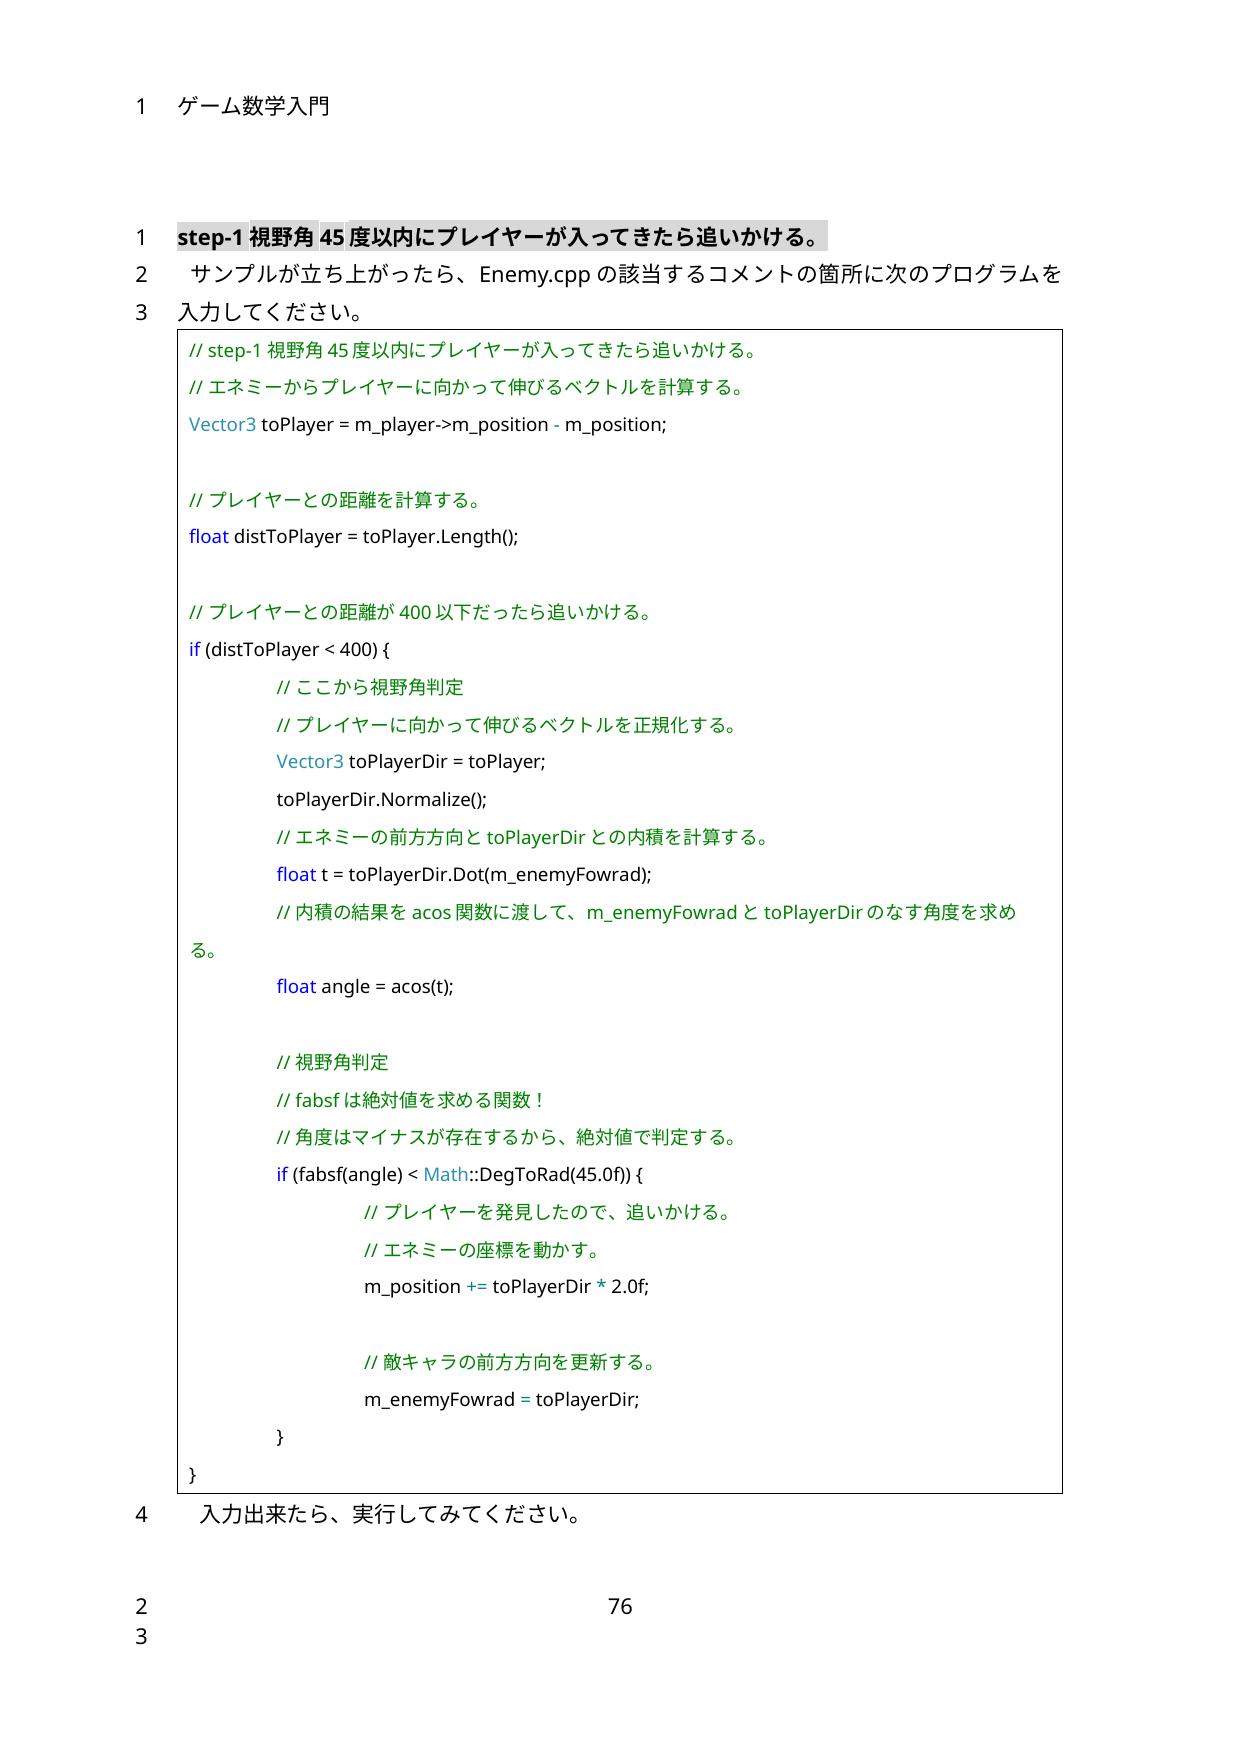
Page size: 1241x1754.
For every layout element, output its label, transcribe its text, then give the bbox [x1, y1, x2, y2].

text step-1 視野角45度以内にプレイヤーが入ってきたら追いかける。 [177, 217, 1063, 254]
table_header // step-1 視野角45度以内にプレイヤーが入ってきたら追いかける。 // エネミーからプレイヤーに向かって伸びるベクトルを計算する。 Vector3 toPlayer = m_player->m_position - m_position; // プレイヤーとの距離を計算する。 float distToPlayer = toPlayer.Length(); // プレイヤーとの距離が400以下だったら追いかける。 if (distToPlayer < 400) { // ここから視野角判定 // プレイヤーに向かって伸びるベクトルを正規化する。 Vector3 toPlayerDir = toPlayer; toPlayerDir.Normalize(); // エネミーの前方方向とtoPlayerDirとの内積を計算する。 float t = toPlayerDir.Dot(m_enemyFowrad); // 内積の結果をacos関数に渡して、m_enemyFowradとtoPlayerDirのなす角度を求める。 float angle = acos(t); // 視野角判定 // fabsfは絶対値を求める関数！ // 角度はマイナスが存在するから、絶対値で判定する。 if (fabsf(angle) < Math::DegToRad(45.0f)) { // プレイヤーを発見したので、追いかける。 // エネミーの座標を動かす。 m_position += toPlayerDir * 2.0f; // 敵キャラの前方方向を更新する。 m_enemyFowrad = toPlayerDir; } } [178, 330, 1062, 1493]
text サンプルが立ち上がったら、Enemy.cppの該当するコメントの箇所に次のプログラムを入力してください。 [177, 254, 1063, 329]
text 入力出来たら、実行してみてください。 [177, 1494, 1063, 1531]
